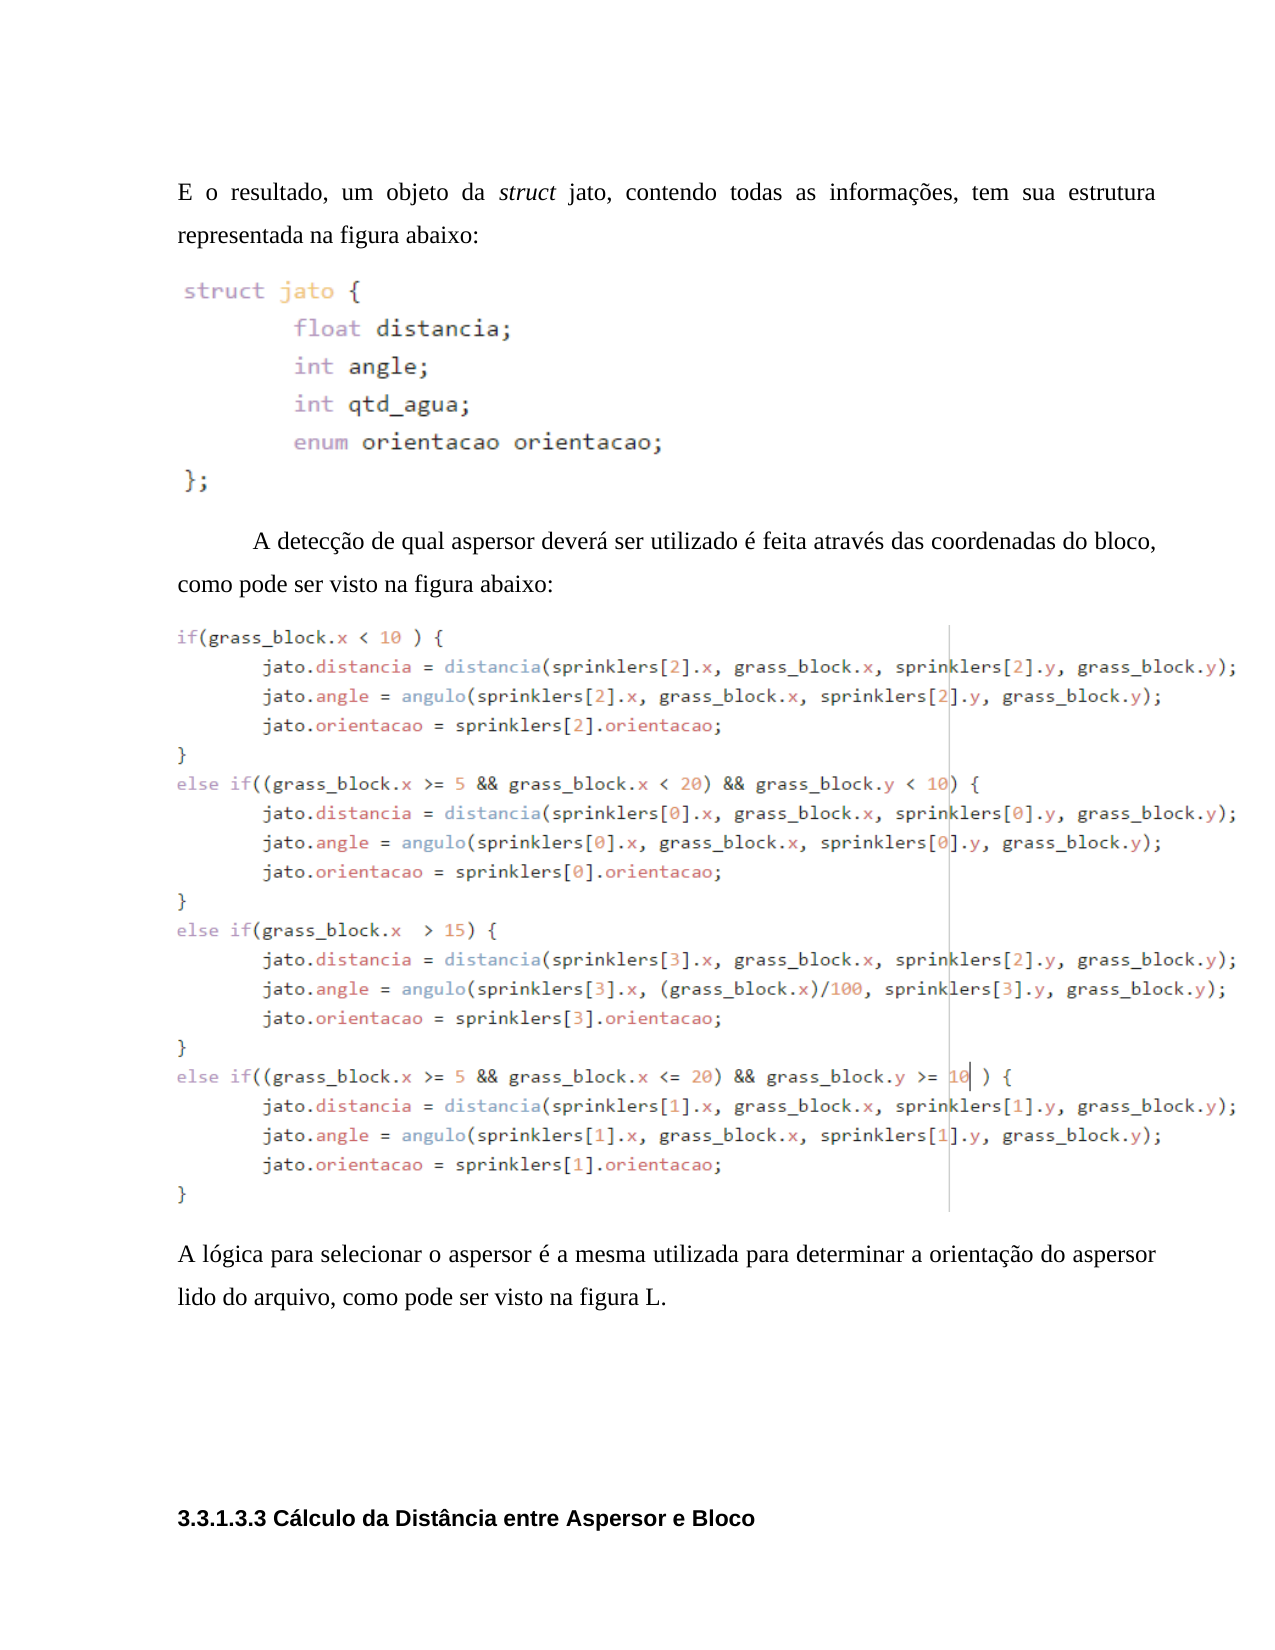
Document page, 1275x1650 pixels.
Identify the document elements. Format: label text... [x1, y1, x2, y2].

text 3.3.1.3.3 Cálculo da Distância entre Aspersor e Bloco [177, 1504, 1157, 1531]
text A detecção de qual aspersor deverá ser utilizado é feita através das coordenadas do bloco, como pode ser visto na figura abaixo: [177, 526, 1157, 598]
picture [177, 276, 681, 500]
text E o resultado, um objeto da struct jato, contendo todas as informações, tem sua estrutura representada na figura abaixo: [177, 177, 1157, 249]
picture [177, 625, 1249, 1212]
text A lógica para selecionar o aspersor é a mesma utilizada para determinar a orientação do aspersor lido do arquivo, como pode ser visto na figura L. [177, 1239, 1157, 1311]
